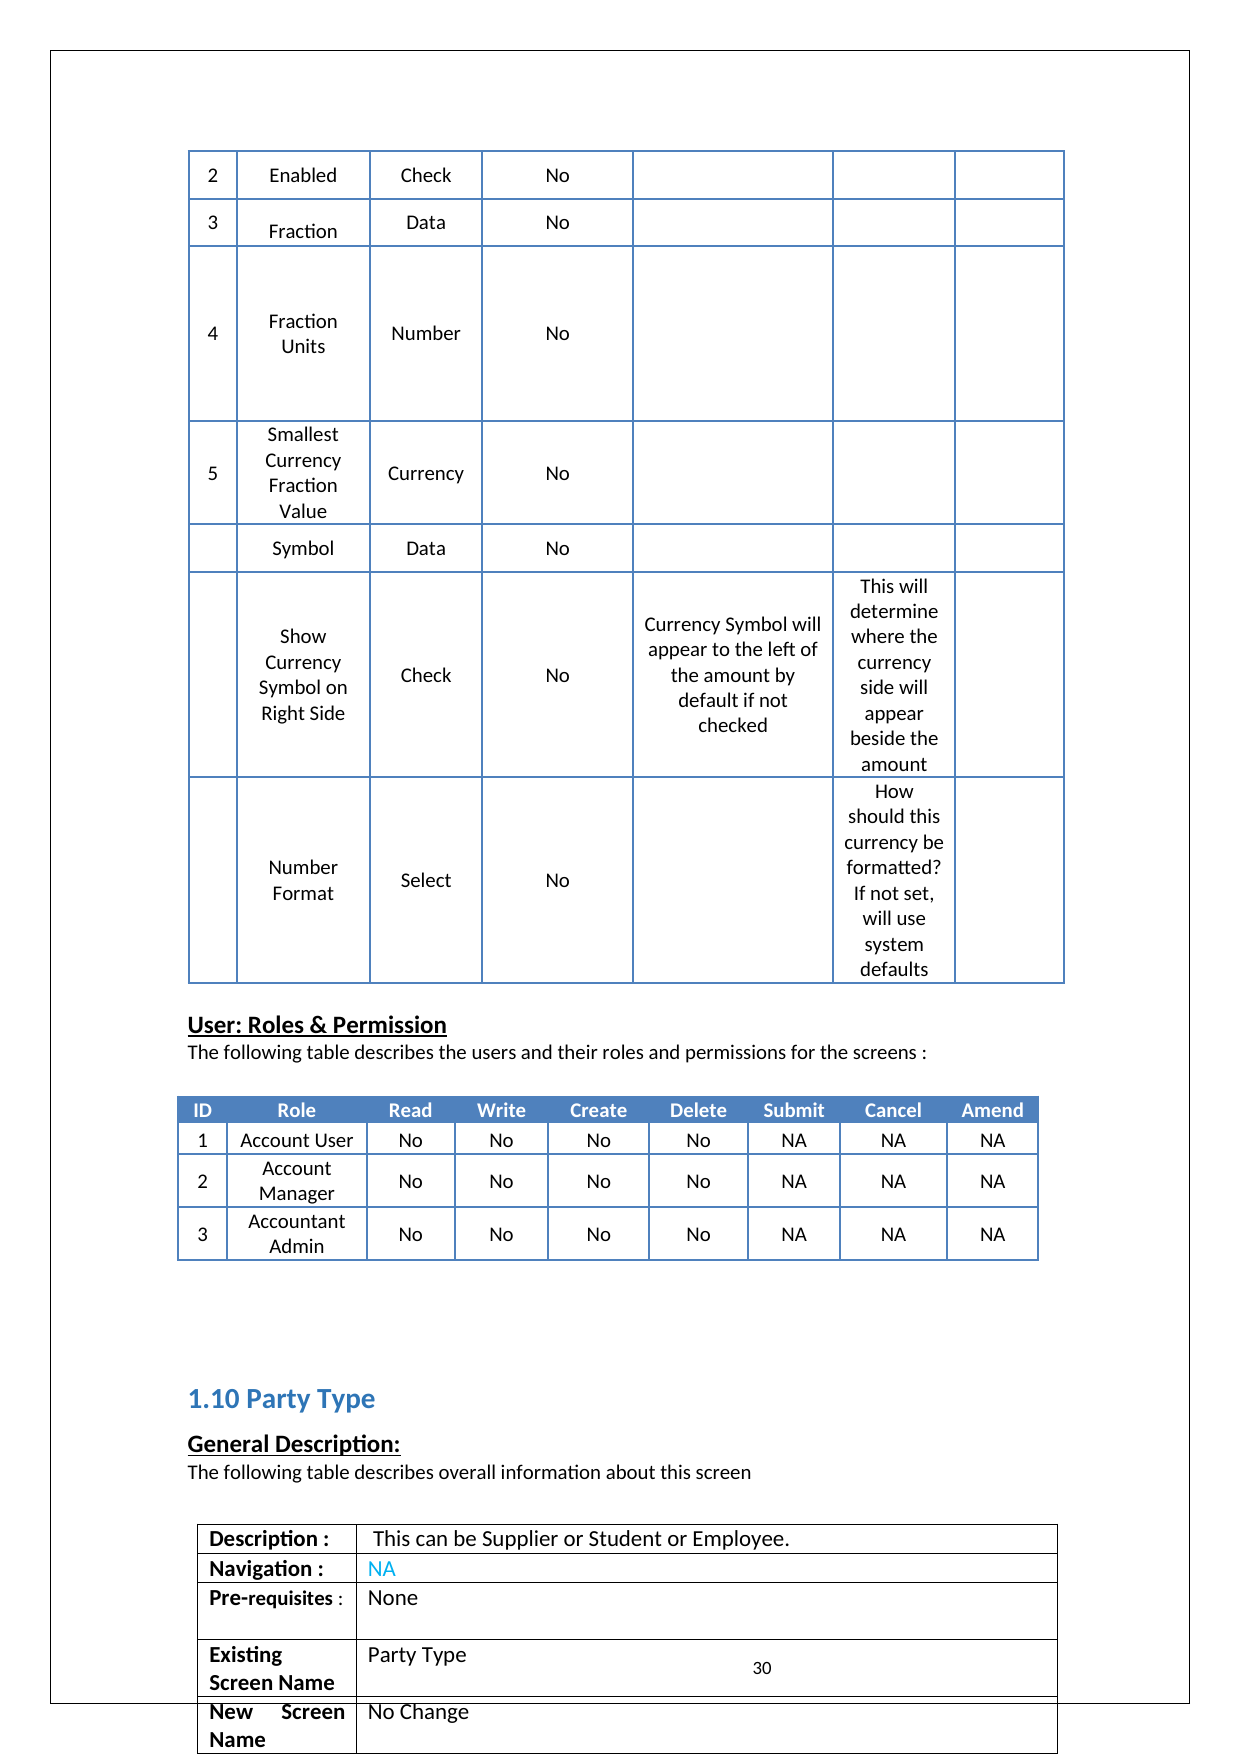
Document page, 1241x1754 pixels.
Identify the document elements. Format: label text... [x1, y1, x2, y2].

table_cell No [483, 573, 632, 776]
table_cell No [456, 1208, 547, 1259]
table_cell [956, 422, 1063, 523]
subtitle Party Type [187, 1380, 1053, 1416]
table_cell NA [749, 1155, 839, 1206]
table_cell New Screen Name [198, 1697, 356, 1753]
text The following table describes overall information about this screen [187, 1459, 1053, 1484]
table_cell NA [948, 1155, 1037, 1206]
table_cell Symbol [238, 525, 369, 571]
table_cell No [483, 422, 632, 523]
table_header Create [549, 1098, 648, 1123]
table_cell No [456, 1128, 547, 1153]
table_cell Number Format [238, 778, 369, 982]
table_cell [634, 152, 832, 197]
table_cell Data [371, 200, 481, 245]
table_cell 4 [190, 247, 236, 419]
table_cell [190, 778, 236, 982]
table_cell [834, 152, 954, 197]
table_cell [834, 422, 954, 523]
list User: Roles & Permission [187, 1009, 1053, 1039]
table_cell No [483, 778, 632, 982]
table_cell No [549, 1128, 648, 1153]
table_cell No [650, 1155, 747, 1206]
table_cell Navigation : [198, 1554, 356, 1582]
table_header Write [456, 1098, 547, 1123]
table_cell This will determine where the currency side will appear beside the amount [834, 573, 954, 776]
table_header Amend [948, 1098, 1037, 1123]
table_cell Enabled [238, 152, 369, 197]
table_header ID [179, 1098, 226, 1123]
table_cell NA [841, 1208, 946, 1259]
table_header Submit [749, 1098, 839, 1123]
table_cell No [650, 1128, 747, 1153]
table_cell [190, 573, 236, 776]
table_cell 3 [179, 1208, 226, 1259]
table_cell [634, 422, 832, 523]
table_cell No [368, 1128, 454, 1153]
table_cell NA [749, 1208, 839, 1259]
table_cell No [368, 1155, 454, 1206]
table_cell Account Manager [228, 1155, 366, 1206]
table_cell No Change [357, 1697, 1057, 1753]
table_cell None [357, 1583, 1057, 1639]
table_cell 1 [179, 1128, 226, 1153]
table_header Read [368, 1098, 454, 1123]
table_header Description : [198, 1525, 356, 1553]
table_cell Account User [228, 1128, 366, 1153]
table_cell No [483, 525, 632, 571]
table_cell How should this currency be formatted? If not set, will use system defaults [834, 778, 954, 982]
table_cell Show Currency Symbol on Right Side [238, 573, 369, 776]
table_cell [956, 778, 1063, 982]
table_cell Party Type [357, 1640, 1057, 1696]
table_cell [834, 247, 954, 419]
table_cell Check [371, 152, 481, 197]
table_cell [956, 200, 1063, 245]
table_cell 2 [190, 152, 236, 197]
table_cell No [650, 1208, 747, 1259]
table_cell Existing Screen Name [198, 1640, 356, 1696]
table_cell Fraction Units [238, 247, 369, 419]
table_cell No [483, 247, 632, 419]
table_cell [190, 525, 236, 571]
table_cell [634, 525, 832, 571]
table_cell [634, 200, 832, 245]
table_cell Currency Symbol will appear to the left of the amount by default if not checked [634, 573, 832, 776]
table_header This can be Supplier or Student or Employee. [357, 1525, 1057, 1553]
list General Description: [187, 1428, 1053, 1459]
table_cell 5 [190, 422, 236, 523]
table_cell No [549, 1155, 648, 1206]
text The following table describes the users and their roles and permissions for the screens : [187, 1039, 1053, 1065]
table_cell [956, 152, 1063, 197]
table_cell No [368, 1208, 454, 1259]
table_header Delete [650, 1098, 747, 1123]
table_cell No [549, 1208, 648, 1259]
table_cell [634, 247, 832, 419]
table_cell NA [357, 1554, 1057, 1582]
table_cell 2 [179, 1155, 226, 1206]
table_cell NA [948, 1208, 1037, 1259]
table_cell [834, 200, 954, 245]
table_cell [634, 778, 832, 982]
table_cell Pre-requisites : [198, 1583, 356, 1639]
table_cell No [483, 152, 632, 197]
table_cell NA [841, 1128, 946, 1153]
table_cell [956, 525, 1063, 571]
table_cell Accountant Admin [228, 1208, 366, 1259]
table_cell [834, 525, 954, 571]
table_cell NA [948, 1128, 1037, 1153]
table_cell No [456, 1155, 547, 1206]
table_cell Number [371, 247, 481, 419]
table_cell Data [371, 525, 481, 571]
table_header Cancel [841, 1098, 946, 1123]
table_cell NA [749, 1128, 839, 1153]
table_cell Fraction [238, 200, 369, 245]
table_cell Select [371, 778, 481, 982]
table_cell [956, 247, 1063, 419]
table_cell No [483, 200, 632, 245]
table_cell Smallest Currency Fraction Value [238, 422, 369, 523]
table_cell NA [841, 1155, 946, 1206]
table_header Role [228, 1098, 366, 1123]
table_cell Currency [371, 422, 481, 523]
table_cell [956, 573, 1063, 776]
table_cell 3 [190, 200, 236, 245]
table_cell Check [371, 573, 481, 776]
